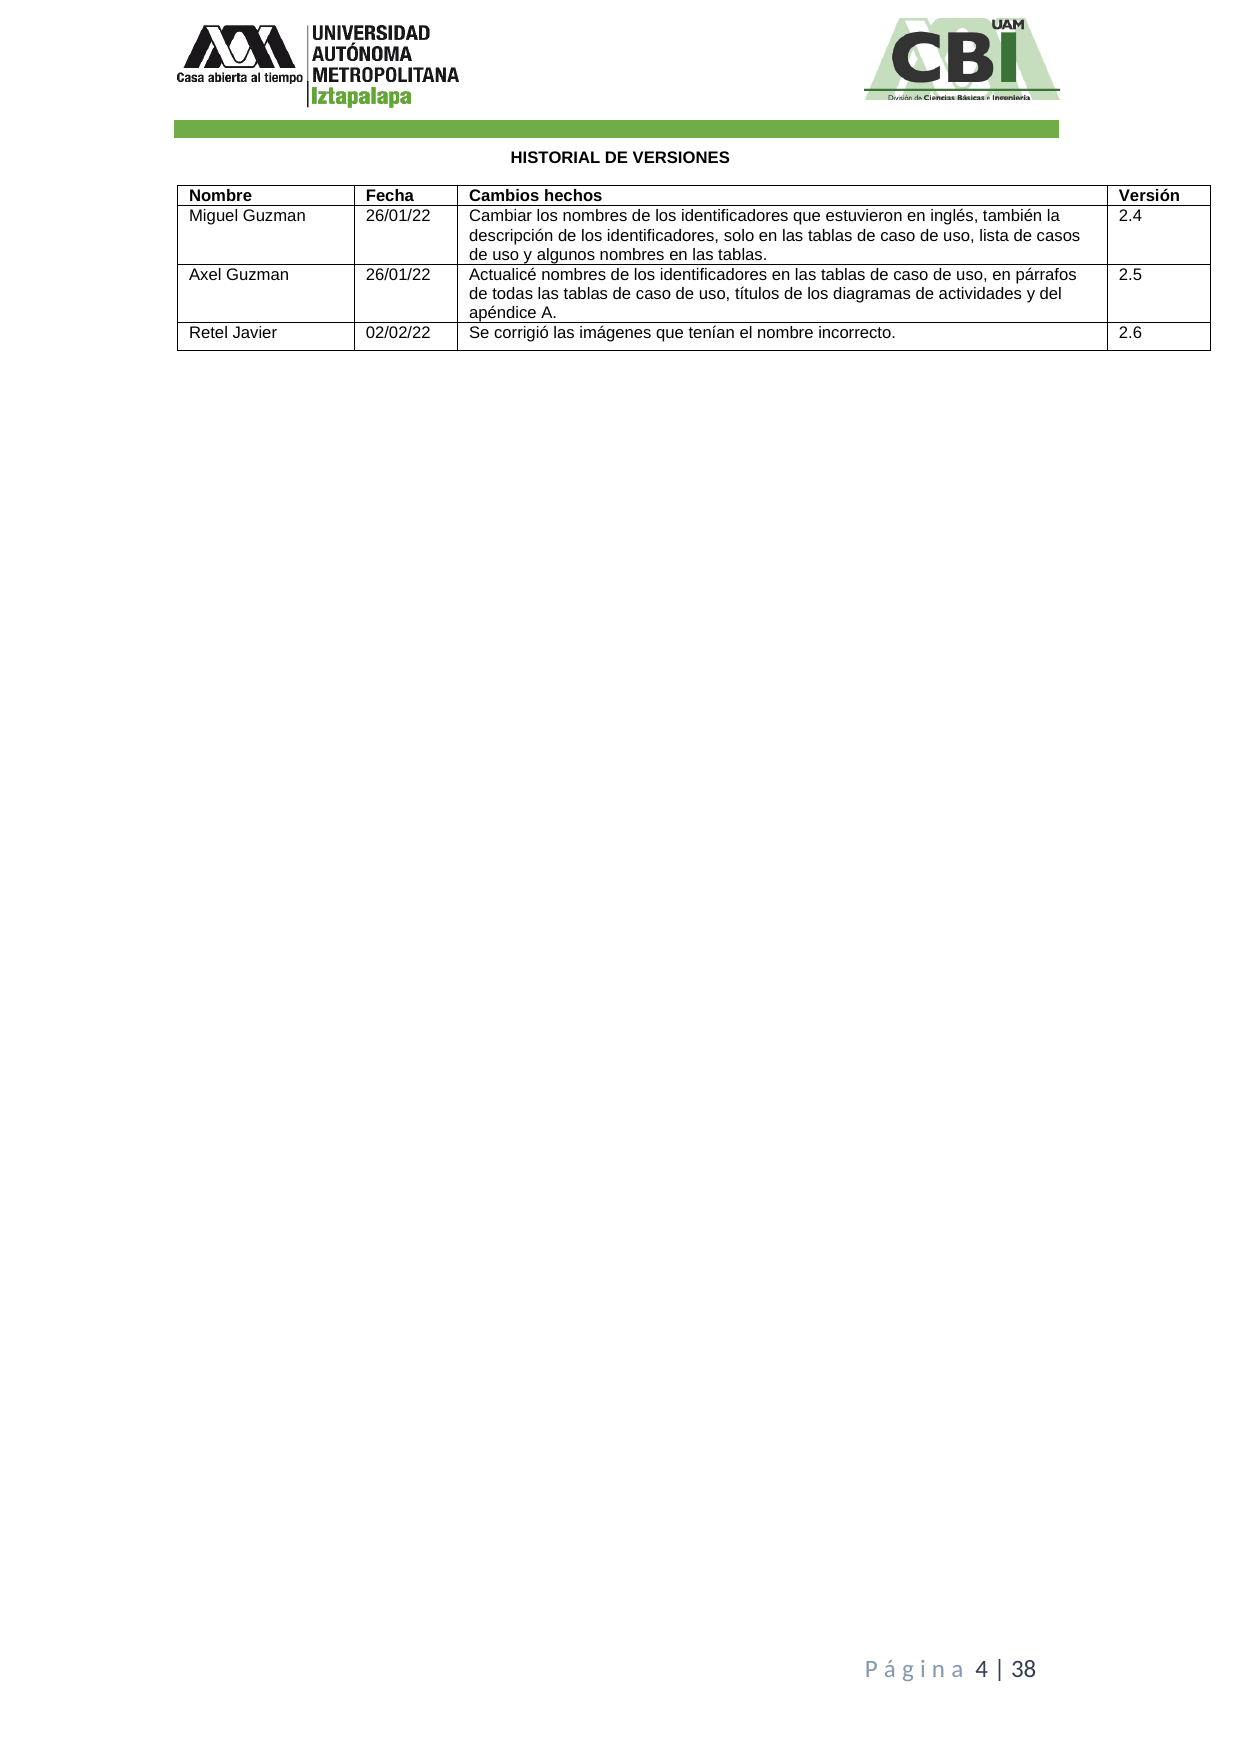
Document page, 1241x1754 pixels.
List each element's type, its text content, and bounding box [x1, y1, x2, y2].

table_cell Axel Guzman [178, 265, 354, 322]
table_cell 2.5 [1108, 265, 1210, 322]
text HISTORIAL DE VERSIONES [177, 148, 1063, 167]
table_cell Retel Javier [178, 323, 354, 349]
table_cell Miguel Guzman [178, 206, 354, 264]
picture [177, 25, 459, 109]
table_cell 2.4 [1108, 206, 1210, 264]
table_cell 26/01/22 [355, 206, 457, 264]
table_cell Actualicé nombres de los identificadores en las tablas de caso de uso, en párrafos de todas las tablas de caso de uso, títulos de los diagramas de actividades y del apéndice A. [458, 265, 1107, 322]
table_cell Se corrigió las imágenes que tenían el nombre incorrecto. [458, 323, 1107, 349]
table_header Versión [1108, 186, 1210, 205]
table_cell 26/01/22 [355, 265, 457, 322]
table_header Cambios hechos [458, 186, 1107, 205]
table_cell 2.6 [1108, 323, 1210, 349]
table_header Nombre [178, 186, 354, 205]
table_cell Cambiar los nombres de los identificadores que estuvieron en inglés, también la descripción de los identificadores, solo en las tablas de caso de uso, lista de casos de uso y algunos nombres en las tablas. [458, 206, 1107, 264]
table_header Fecha [355, 186, 457, 205]
table_cell 02/02/22 [355, 323, 457, 349]
picture [863, 18, 1060, 100]
